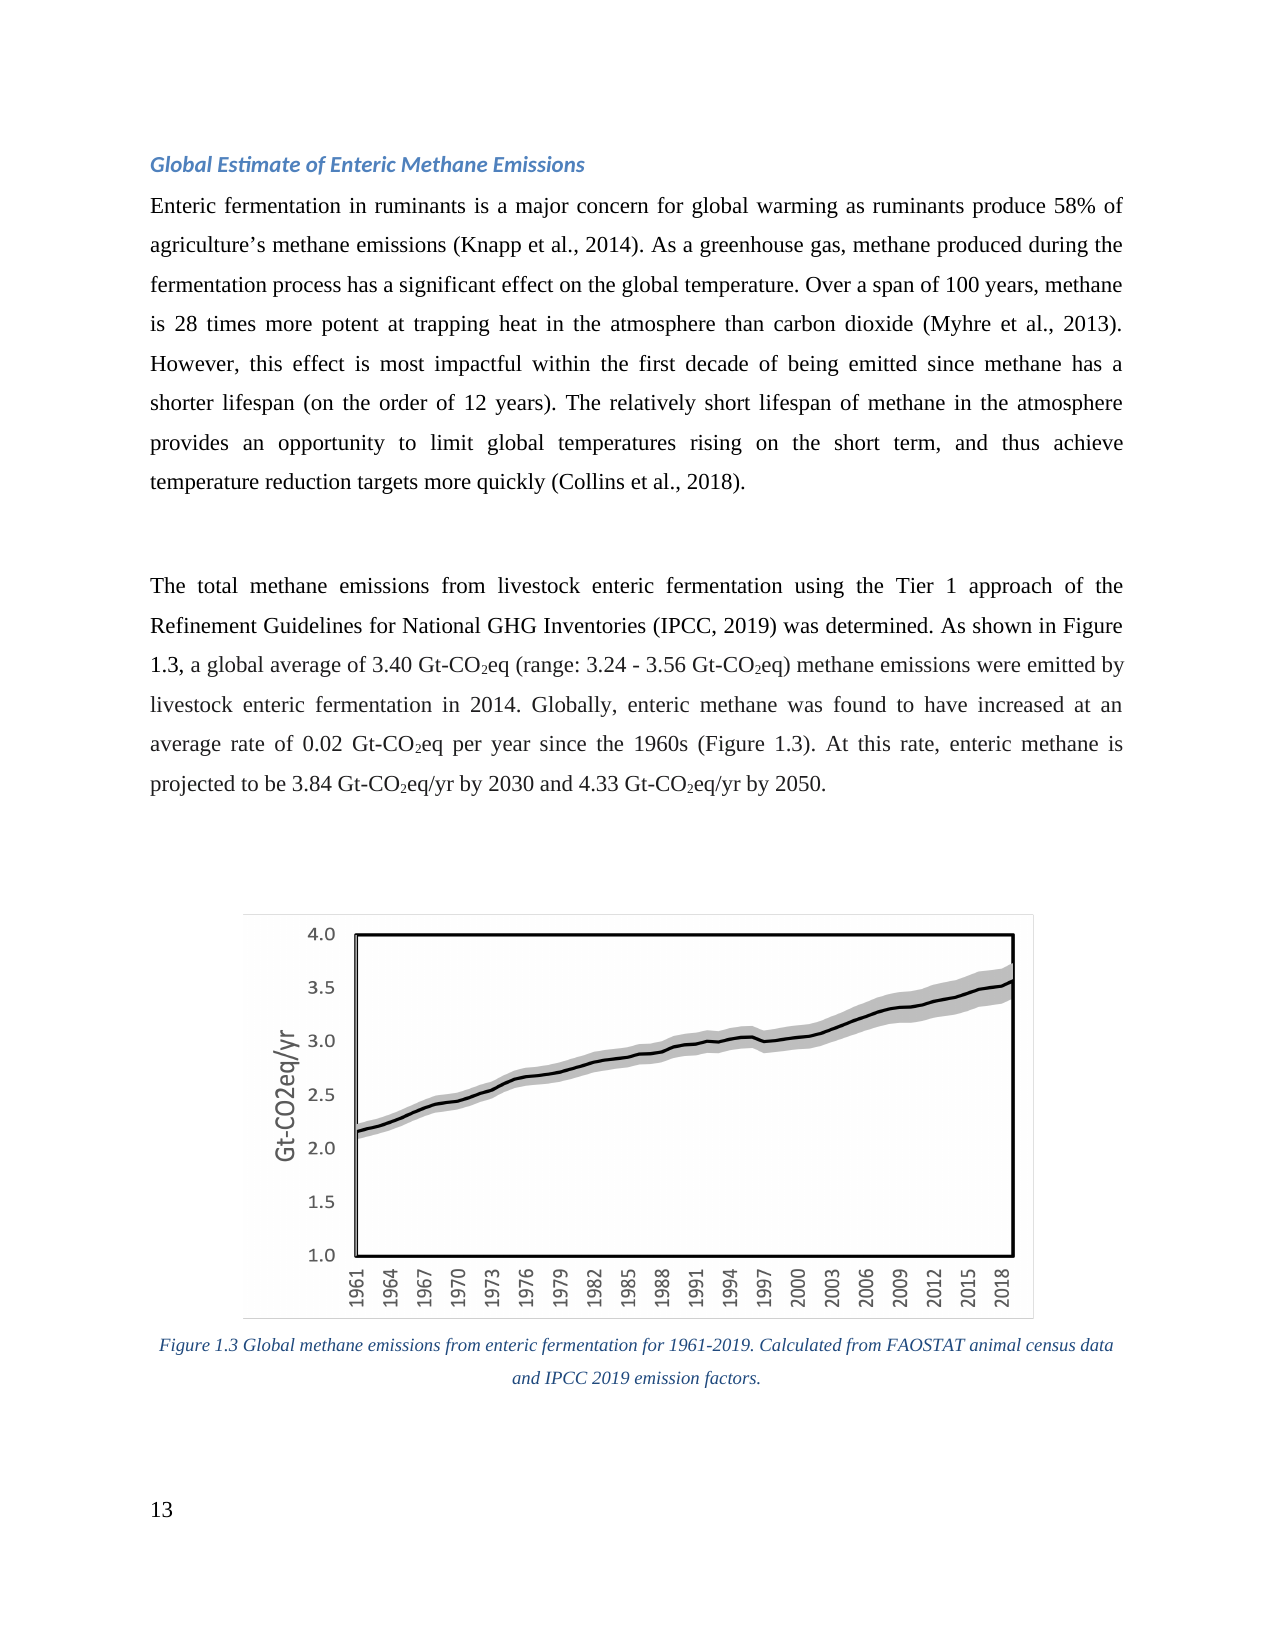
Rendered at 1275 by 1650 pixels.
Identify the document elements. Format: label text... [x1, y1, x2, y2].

picture [241, 913, 1034, 1320]
text The total methane emissions from livestock enteric fermentation using the Tier 1 approach of the Refinement Guidelines for National GHG Inventories (IPCC, 2019) was determined. As shown in Figure 1.3, a global average of 3.40 Gt-CO2eq (range: 3.24 - 3.56 Gt-CO2eq) methane emissions were emitted by livestock enteric fermentation in 2014. Globally, enteric methane was found to have increased at an average rate of 0.02 Gt-CO2eq per year since the 1960s (Figure 1.3). At this rate, enteric methane is projected to be 3.84 Gt-CO2eq/yr by 2030 and 4.33 Gt-CO2eq/yr by 2050. [150, 572, 1125, 796]
text Enteric fermentation in ruminants is a major concern for global warming as ruminants produce 58% of agriculture’s methane emissions (Knapp et al., 2014). As a greenhouse gas, methane produced during the fermentation process has a significant effect on the global temperature. Over a span of 100 years, methane is 28 times more potent at trapping heat in the atmosphere than carbon dioxide (Myhre et al., 2013). However, this effect is most impactful within the first decade of being emitted since methane has a shorter lifespan (on the order of 12 years). The relatively short lifespan of methane in the atmosphere provides an opportunity to limit global temperatures rising on the short term, and thus achieve temperature reduction targets more quickly (Collins et al., 2018). [150, 192, 1125, 495]
subtitle Global Estimate of Enteric Methane Emissions [150, 150, 1125, 178]
